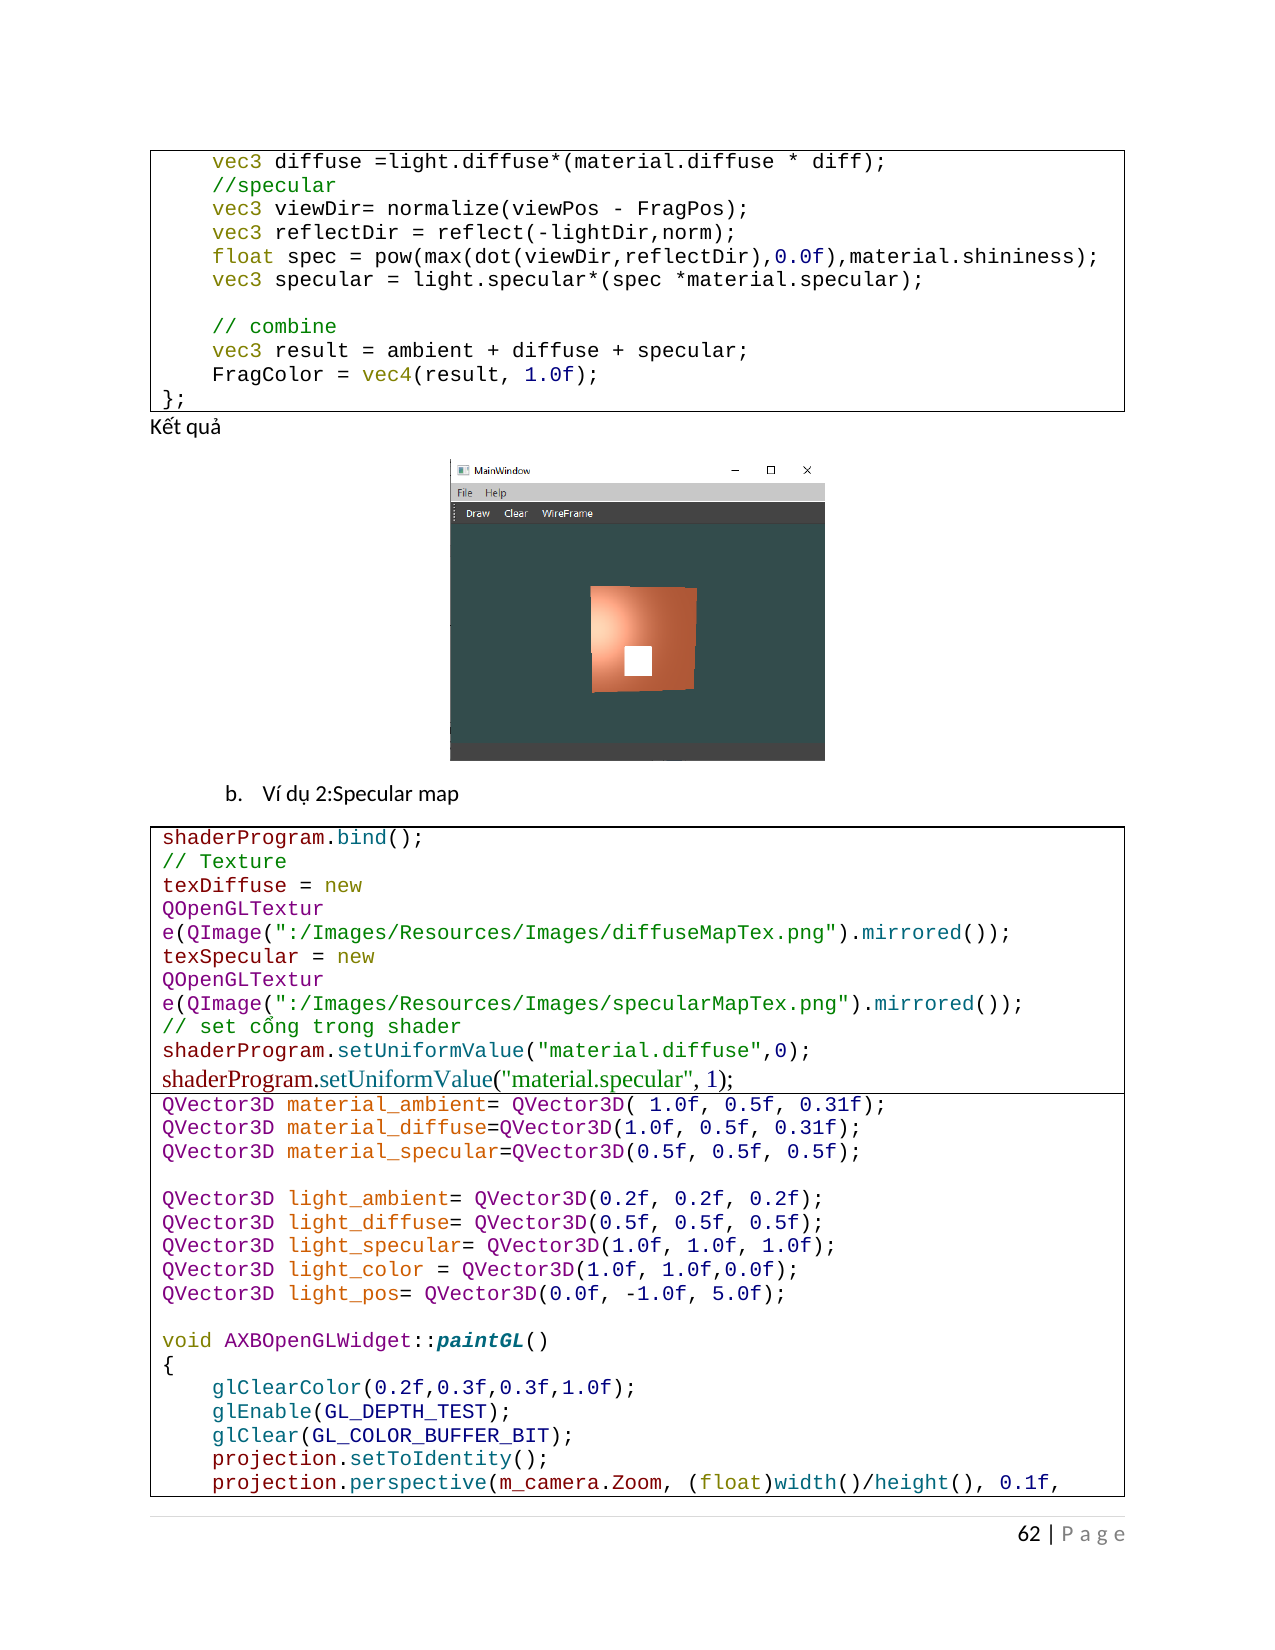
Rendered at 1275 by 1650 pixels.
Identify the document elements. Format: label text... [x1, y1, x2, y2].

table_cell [151, 151, 1124, 411]
list Ví dụ 2:Specular map [225, 779, 1125, 807]
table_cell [151, 1094, 1124, 1496]
picture [450, 459, 825, 761]
text Kết quả [150, 412, 1125, 440]
table_header shaderProgram.bind(); // Texture texDiffuse = new QOpenGLTexture(QImage(":/Images/Resources/Images/diffuseMapTex.png").mirrored()); texSpecular = new QOpenGLTexture(QImage(":/Images/Resources/Images/specularMapTex.png").mirrored()); // set cổng trong shader shaderProgram.setUniformValue("material.diffuse",0); shaderProgram.setUniformValue("material.specular", 1); [151, 828, 1124, 1093]
